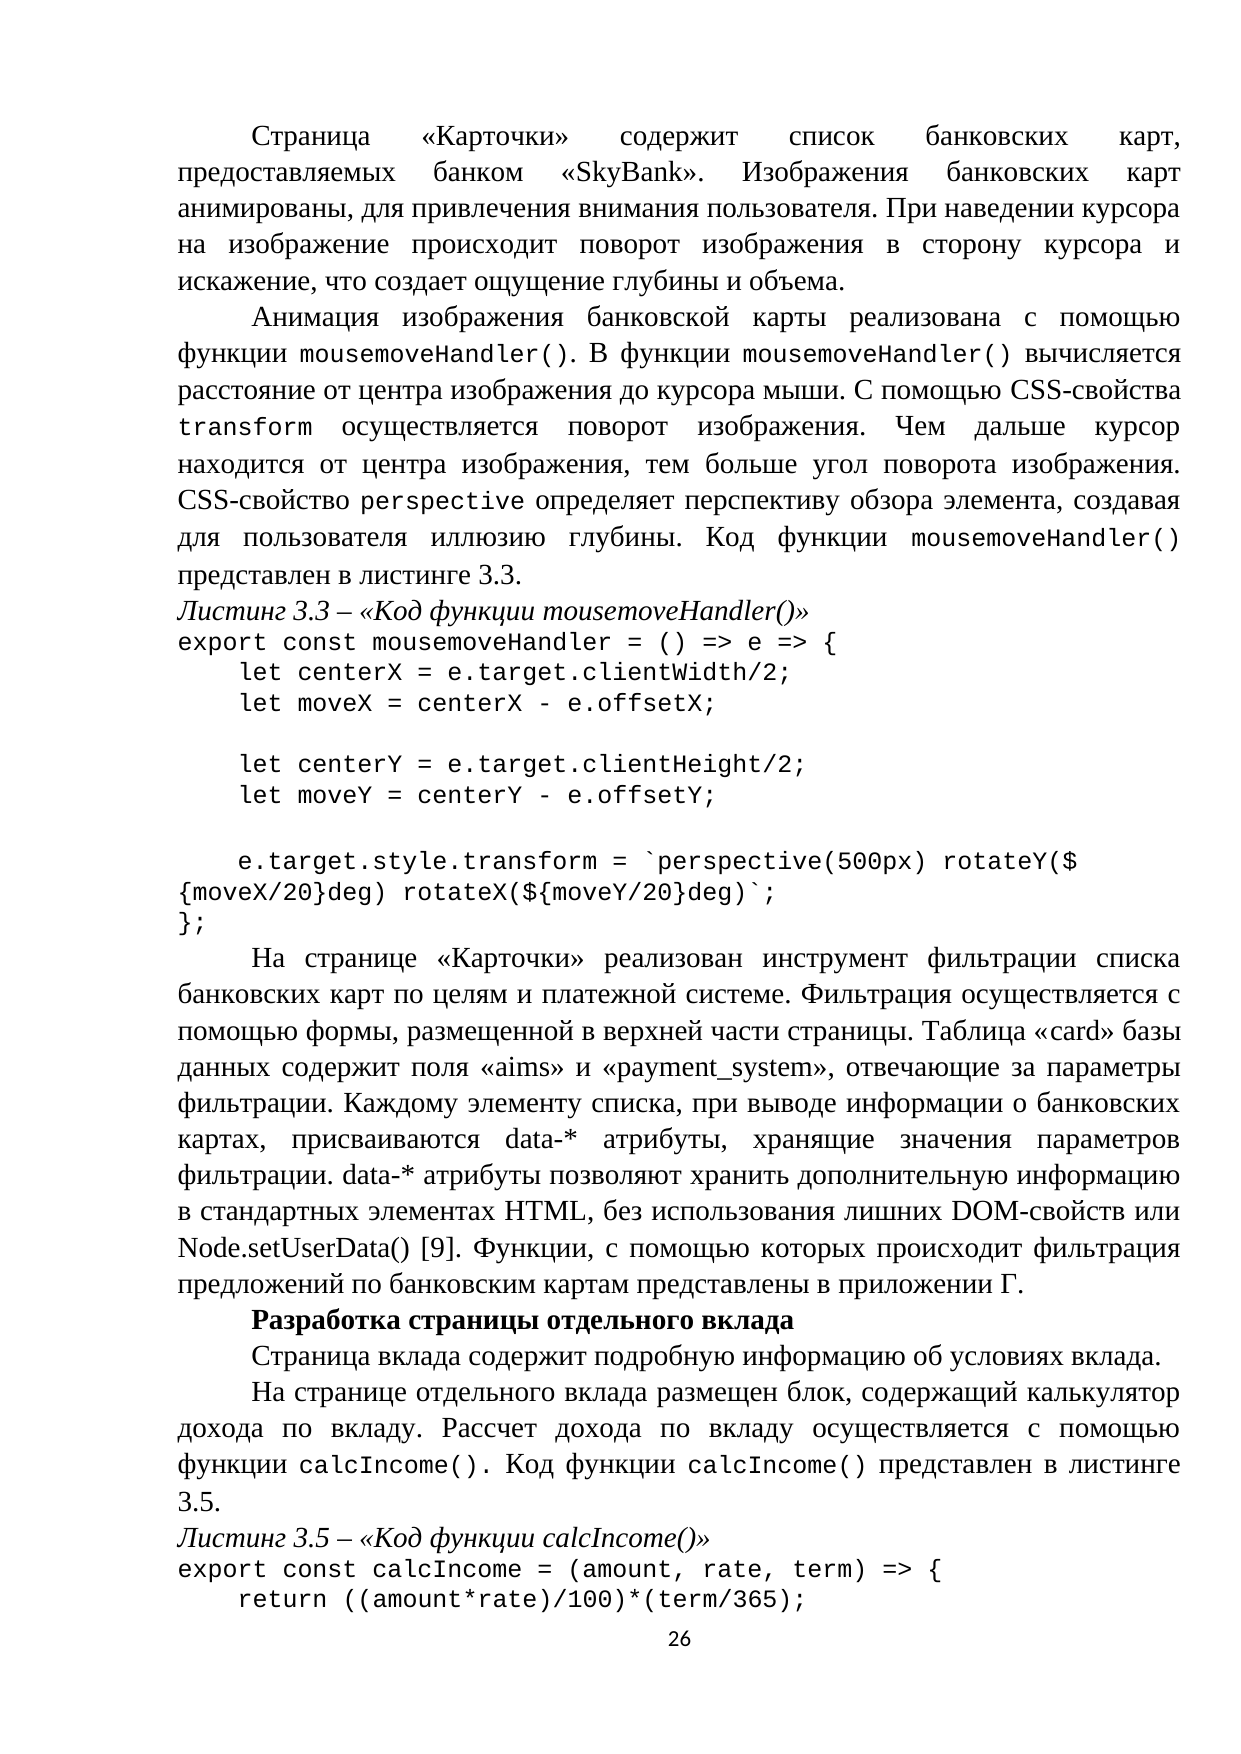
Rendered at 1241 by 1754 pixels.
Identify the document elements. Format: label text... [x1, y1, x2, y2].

text let centerX = e.target.clientWidth/2; [177, 660, 1181, 688]
text Разработка страницы отдельного вклада [177, 1302, 1181, 1336]
text На странице «Карточки» реализован инструмент фильтрации списка банковских карт по целям и платежной системе. Фильтрация осуществляется с помощью формы, размещенной в верхней части страницы. Таблица «card» базы данных содержит поля «aims» и «payment_system», отвечающие за параметры фильтрации. Каждому элементу списка, при выводе информации о банковских картах, присваиваются data-* атрибуты, хранящие значения параметров фильтрации. data-* атрибуты позволяют хранить дополнительную информацию в стандартных элементах HTML, без использования лишних DOM-свойств или Node.setUserData() [9]. Функции, с помощью которых происходит фильтрация предложений по банковским картам представлены в приложении Г. [177, 941, 1181, 1299]
text return ((amount*rate)/100)*(term/365); [177, 1587, 1181, 1615]
text let moveY = centerY - e.offsetY; [177, 782, 1181, 811]
text Страница «Карточки» содержит список банковских карт, предоставляемых банком «SkyBank». Изображения банковских карт анимированы, для привлечения внимания пользователя. При наведении курсора на изображение происходит поворот изображения в сторону курсора и искажение, что создает ощущение глубины и объема. [177, 118, 1181, 296]
text Страница вклада содержит подробную информацию об условиях вклада. [177, 1338, 1181, 1372]
text let centerY = e.target.clientHeight/2; [177, 752, 1181, 780]
text }; [177, 910, 1181, 938]
text Анимация изображения банковской карты реализована с помощью функции mousemoveHandler(). В функции mousemoveHandler() вычисляется расстояние от центра изображения до курсора мыши. С помощью CSS-свойства transform осуществляется поворот изображения. Чем дальше курсор находится от центра изображения, тем больше угол поворота изображения. CSS-свойство perspective определяет перспективу обзора элемента, создавая для пользователя иллюзию глубины. Код функции mousemoveHandler() представлен в листинге 3.3. [177, 299, 1181, 590]
text Листинг 3.3 – «Код функции mousemoveHandler()» [177, 593, 1181, 627]
text Листинг 3.5 – «Код функции calcIncome()» [177, 1520, 1181, 1554]
text let moveX = centerX - e.offsetX; [177, 690, 1181, 718]
text e.target.style.transform = `perspective(500px) rotateY(${moveX/20}deg) rotateX(${moveY/20}deg)`; [177, 849, 1181, 908]
text export const mousemoveHandler = () => e => { [177, 629, 1181, 657]
text export const calcIncome = (amount, rate, term) => { [177, 1556, 1181, 1584]
text На странице отдельного вклада размещен блок, содержащий калькулятор дохода по вкладу. Рассчет дохода по вкладу осуществляется с помощью функции calcIncome(). Код функции calcIncome() представлен в листинге 3.5. [177, 1374, 1181, 1517]
